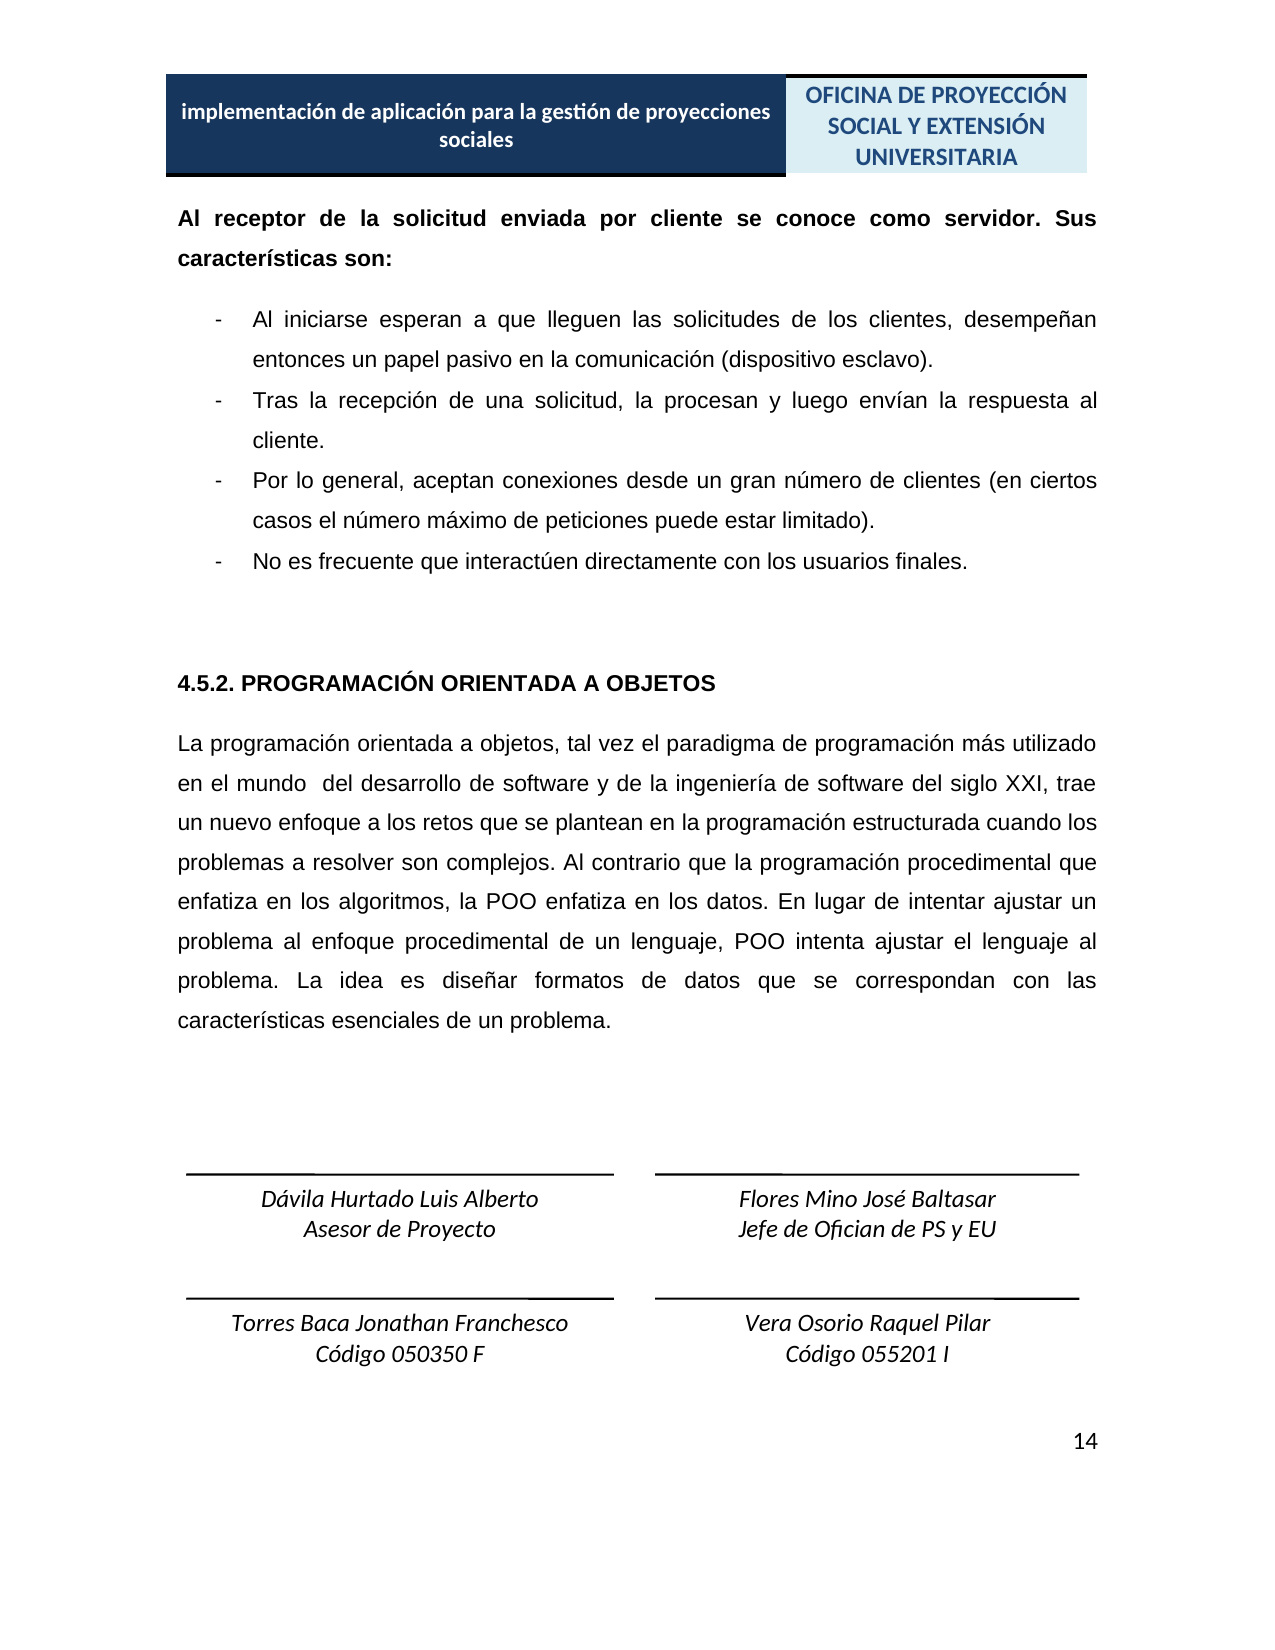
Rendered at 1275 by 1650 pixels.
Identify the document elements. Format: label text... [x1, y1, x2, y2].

list Por lo general, aceptan conexiones desde un gran número de clientes (en ciertos casos el número máximo de peticiones puede estar limitado). [215, 466, 1098, 534]
text La programación orientada a objetos, tal vez el paradigma de programación más utilizado en el mundo del desarrollo de software y de la ingeniería de software del siglo XXI, trae un nuevo enfoque a los retos que se plantean en la programación estructurada cuando los problemas a resolver son complejos. Al contrario que la programación procedimental que enfatiza en los algoritmos, la POO enfatiza en los datos. En lugar de intentar ajustar un problema al enfoque procedimental de un lenguaje, POO intenta ajustar el lenguaje al problema. La idea es diseñar formatos de datos que se correspondan con las características esenciales de un problema. [177, 730, 1098, 1033]
list No es frecuente que interactúen directamente con los usuarios finales. [215, 547, 1098, 575]
text Al receptor de la solicitud enviada por cliente se conoce como servidor. Sus características son: [177, 205, 1098, 271]
list Al iniciarse esperan a que lleguen las solicitudes de los clientes, desempeñan entonces un papel pasivo en la comunicación (dispositivo esclavo). [215, 305, 1098, 373]
list Tras la recepción de una solicitud, la procesan y luego envían la respuesta al cliente. [215, 386, 1098, 453]
text 4.5.2. PROGRAMACIÓN ORIENTADA A OBJETOS [177, 670, 1098, 696]
